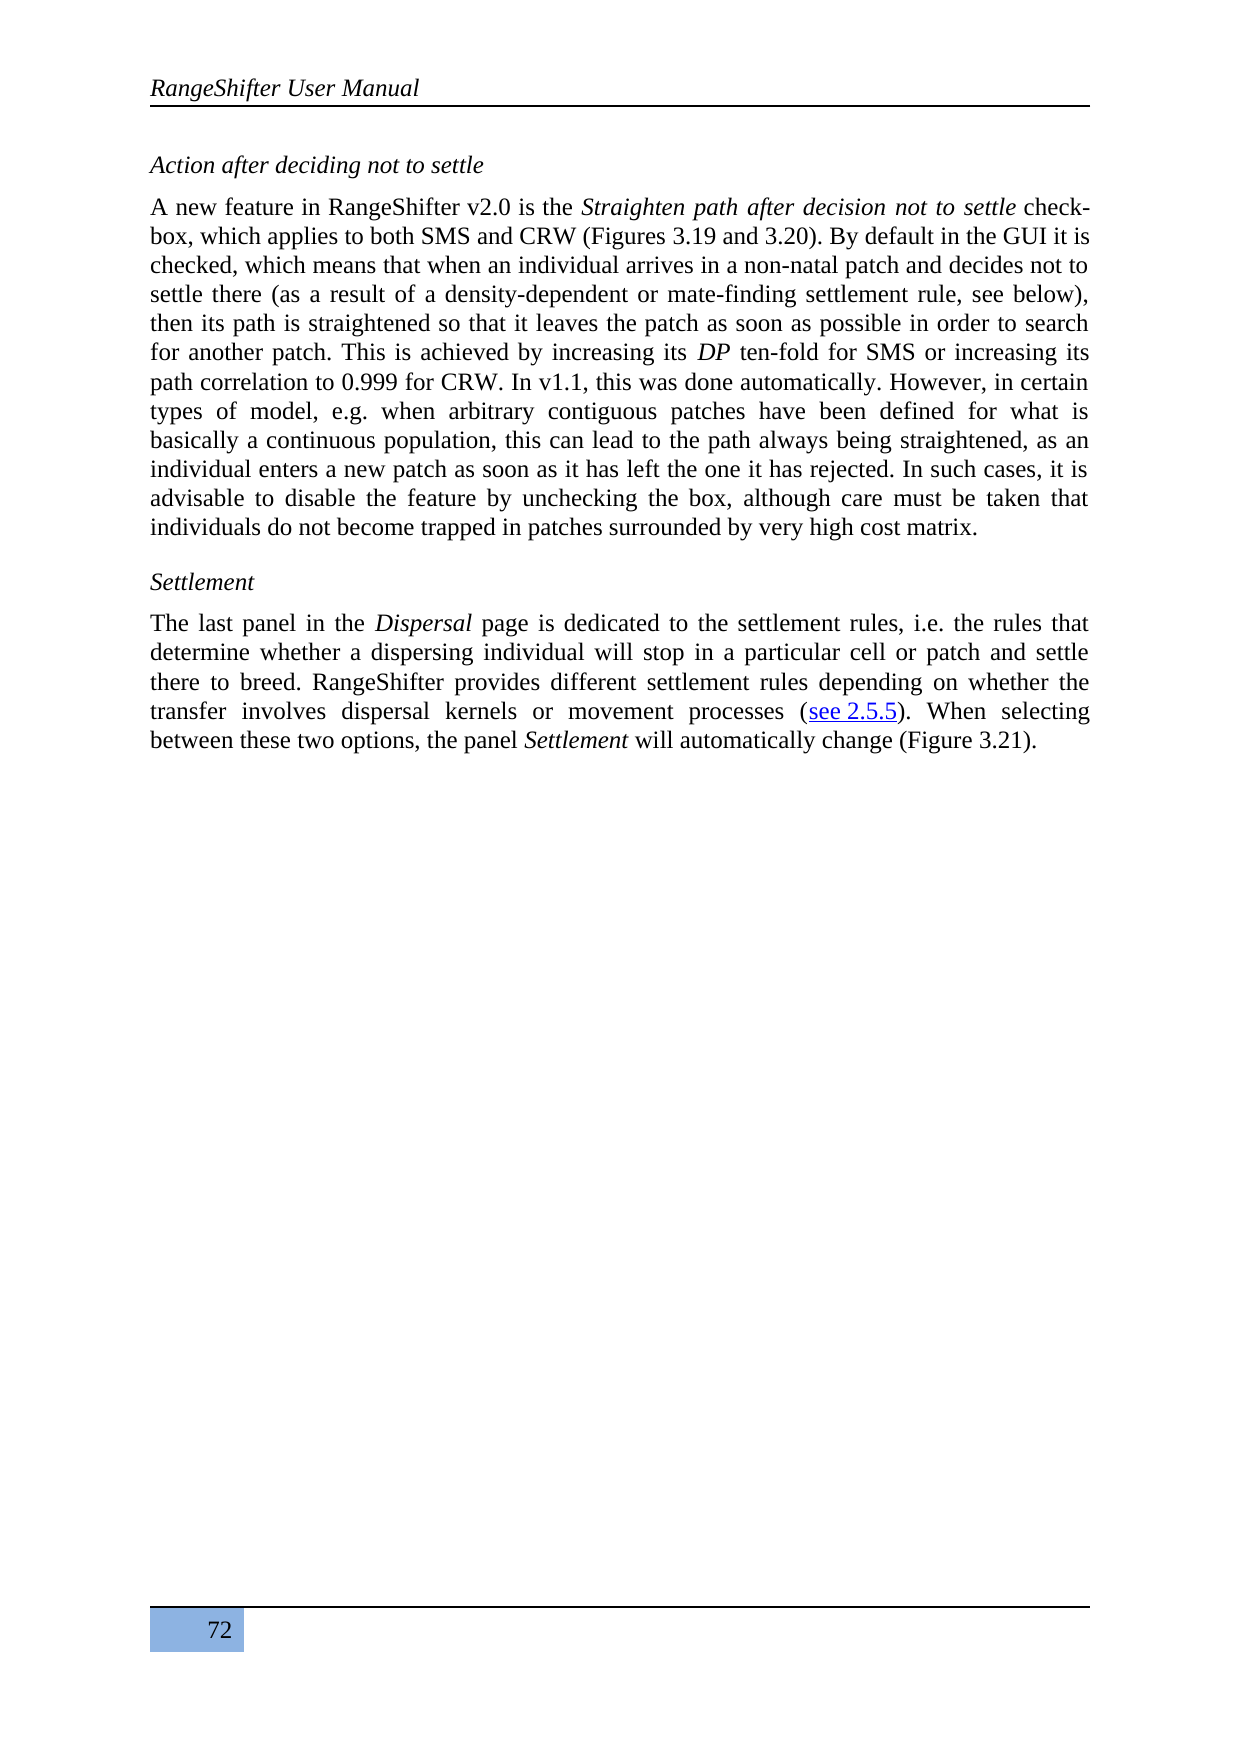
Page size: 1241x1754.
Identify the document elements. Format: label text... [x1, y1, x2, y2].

text A new feature in RangeShifter v2.0 is the Straighten path after decision not to settle check-box, which applies to both SMS and CRW (Figures 3.19 and 3.20). By default in the GUI it is checked, which means that when an individual arrives in a non-natal patch and decides not to settle there (as a result of a density-dependent or mate-finding settlement rule, see below), then its path is straightened so that it leaves the patch as soon as possible in order to search for another patch. This is achieved by increasing its DP ten-fold for SMS or increasing its path correlation to 0.999 for CRW. In v1.1, this was done automatically. However, in certain types of model, e.g. when arbitrary contiguous patches have been defined for what is basically a continuous population, this can lead to the path always being straightened, as an individual enters a new patch as soon as it has left the one it has rejected. In such cases, it is advisable to disable the feature by unchecking the box, although care must be taken that individuals do not become trapped in patches surrounded by very high cost matrix. [150, 192, 1090, 542]
subtitle Settlement [150, 567, 1090, 596]
subtitle Action after deciding not to settle [150, 150, 1090, 179]
text The last panel in the Dispersal page is dedicated to the settlement rules, i.e. the rules that determine whether a dispersing individual will stop in a particular cell or patch and settle there to breed. RangeShifter provides different settlement rules depending on whether the transfer involves dispersal kernels or movement processes (see 2.5.5). When selecting between these two options, the panel Settlement will automatically change (Figure 3.21). [150, 608, 1090, 754]
